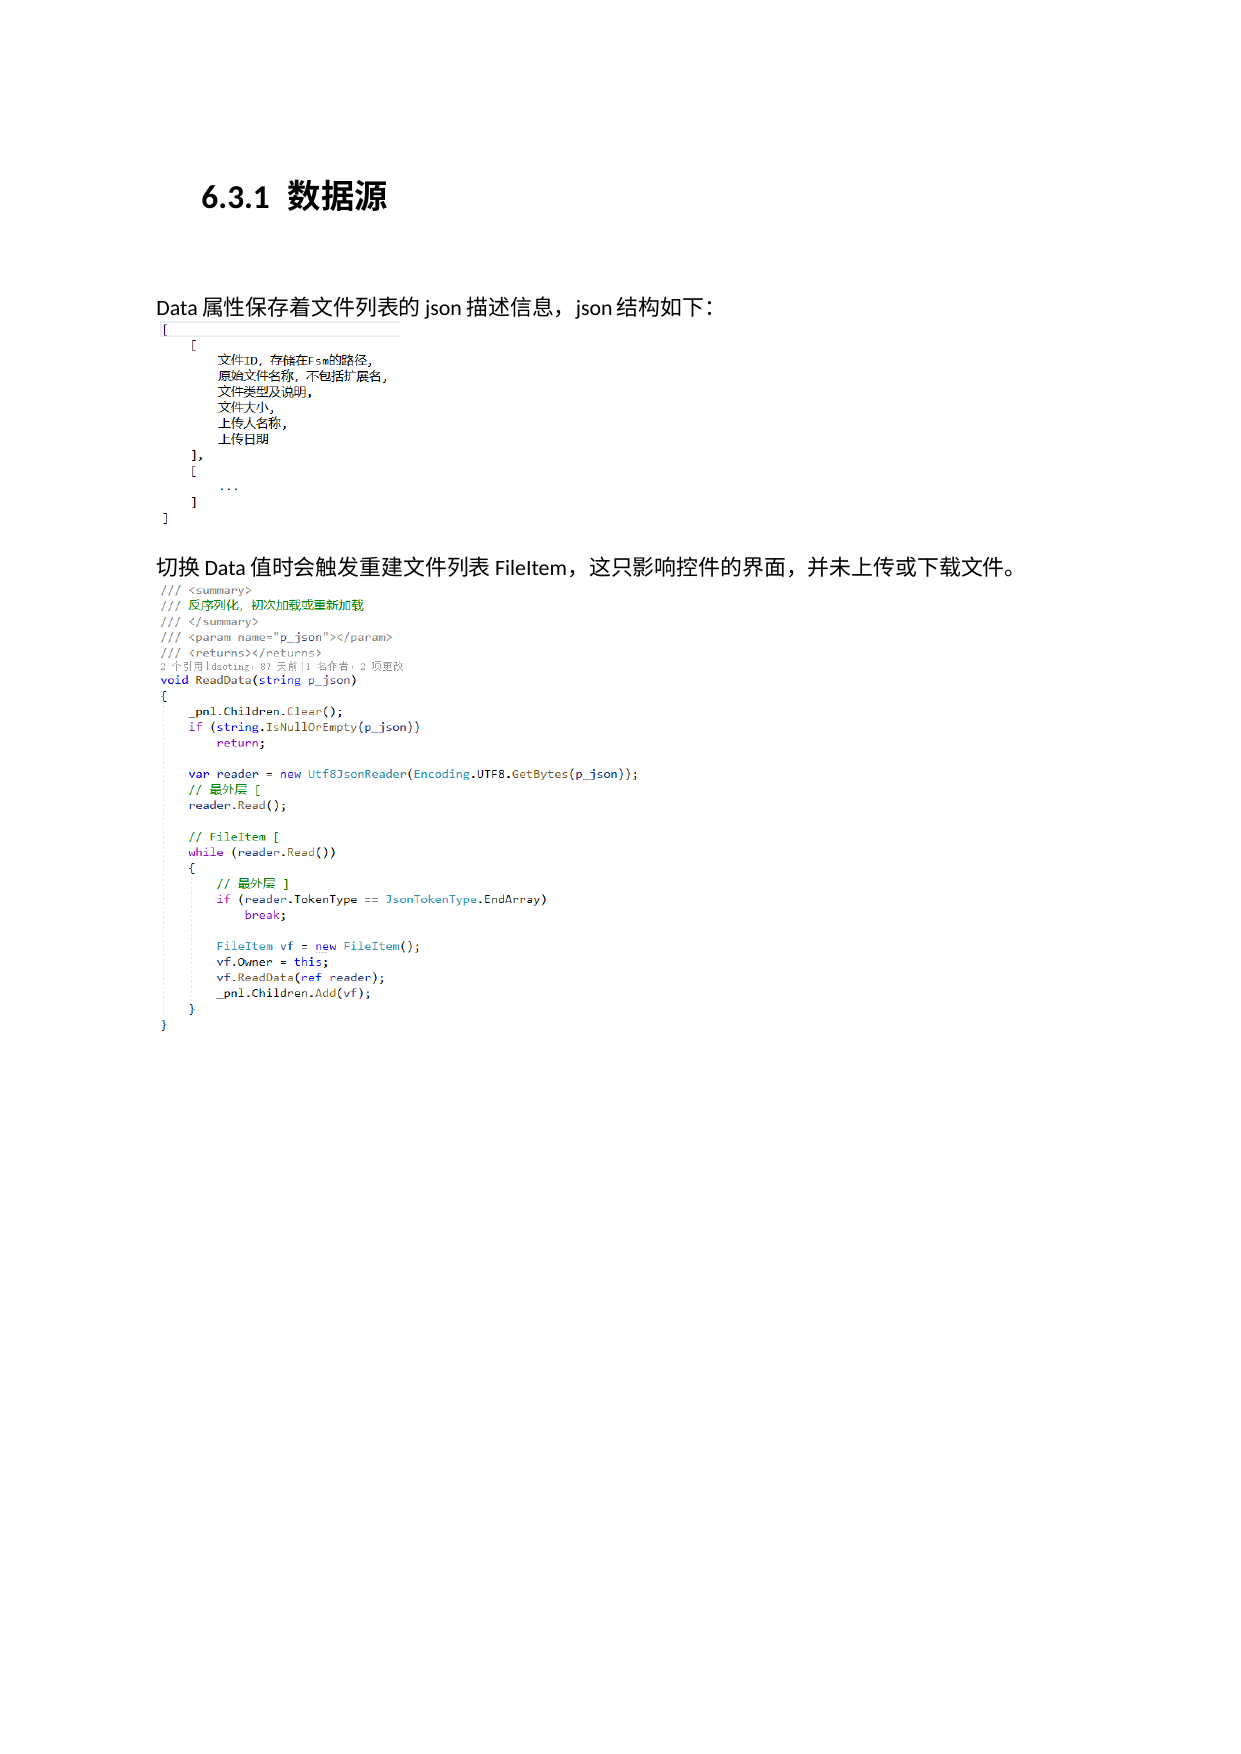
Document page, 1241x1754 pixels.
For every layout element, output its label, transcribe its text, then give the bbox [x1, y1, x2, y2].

picture [156, 581, 643, 1035]
subtitle 数据源 [201, 162, 1128, 227]
text 切换Data值时会触发重建文件列表FileItem，这只影响控件的界面，并未上传或下载文件。 [112, 549, 1128, 582]
text Data属性保存着文件列表的json描述信息，json结构如下： [112, 289, 1128, 322]
picture [156, 321, 400, 529]
